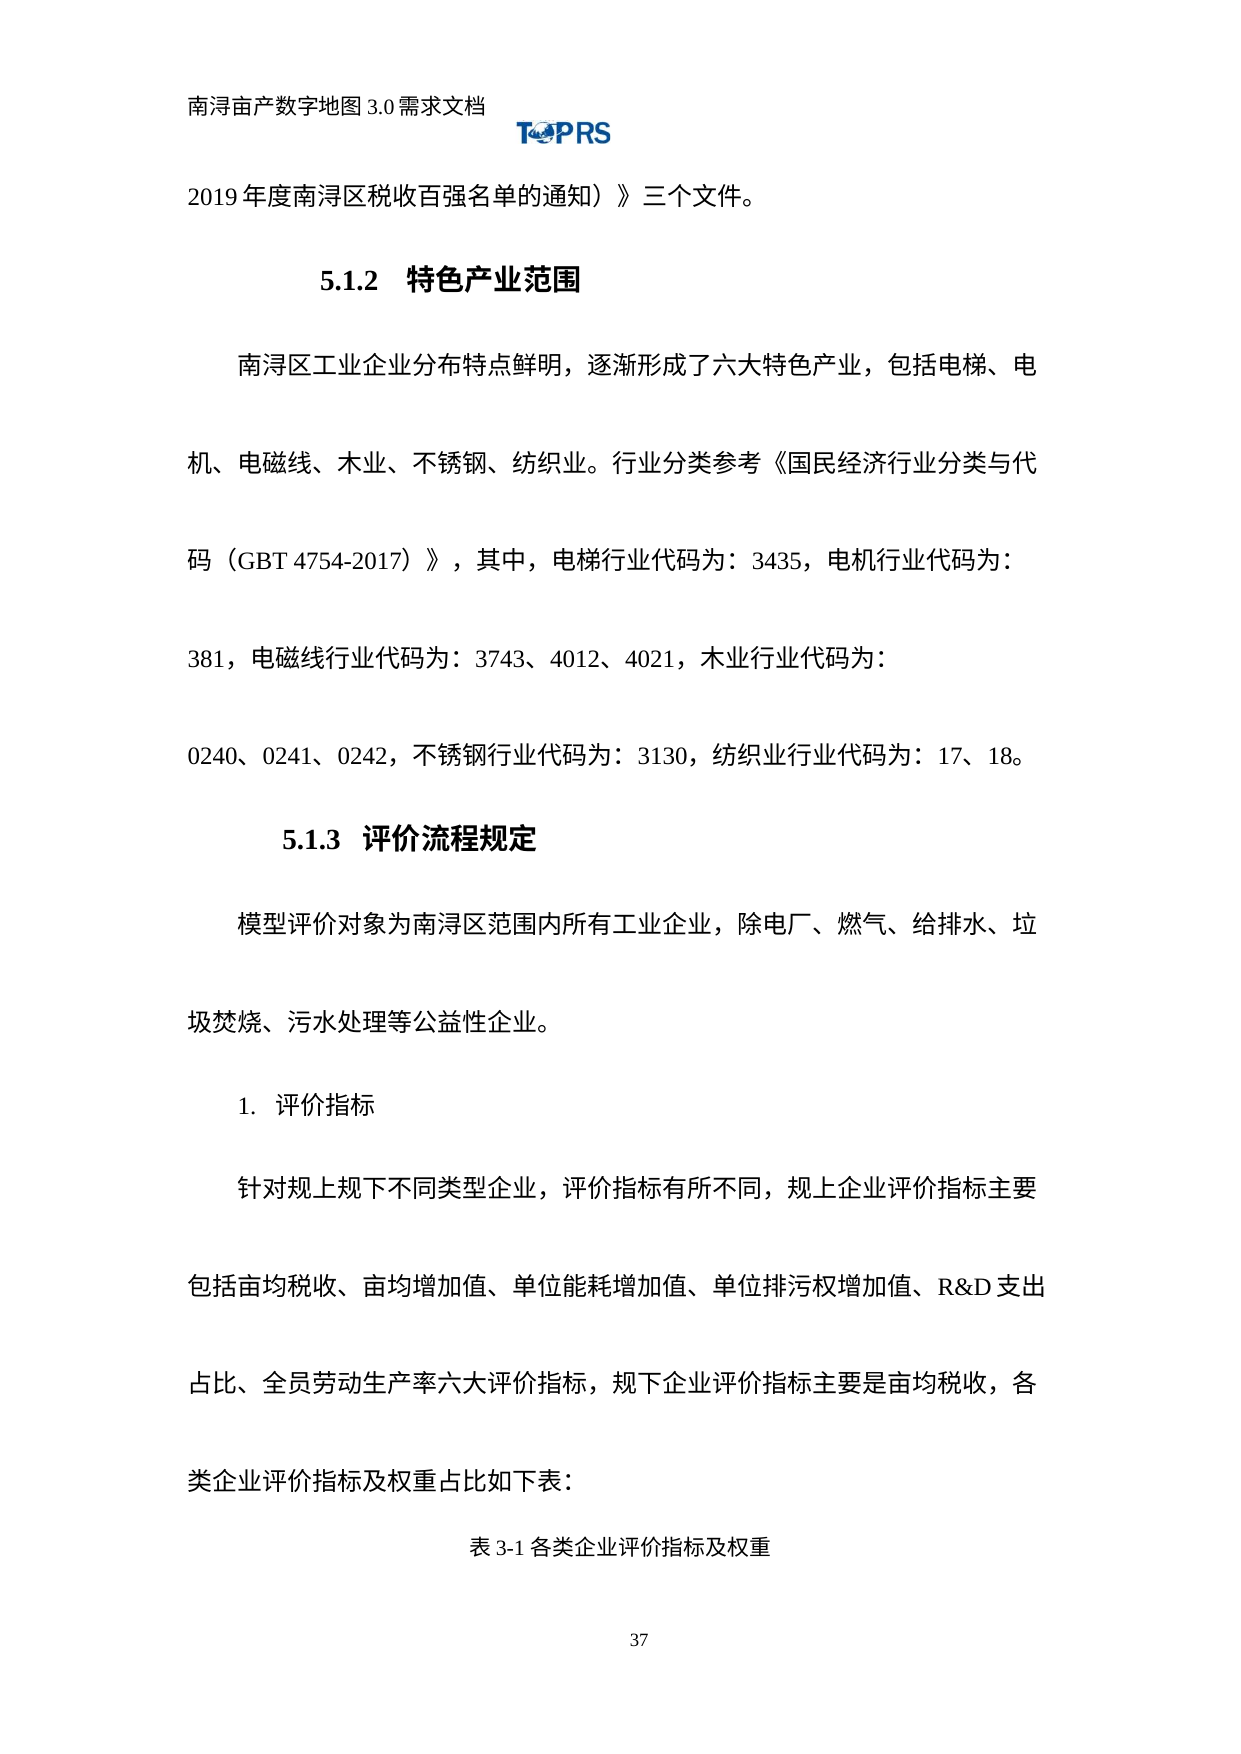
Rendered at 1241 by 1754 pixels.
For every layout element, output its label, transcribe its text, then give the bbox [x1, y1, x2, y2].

picture [515, 120, 611, 144]
list 特色产业范围 [261, 245, 1053, 310]
text 表3-1 各类企业评价指标及权重 [187, 1530, 1053, 1562]
text 针对规上规下不同类型企业，评价指标有所不同，规上企业评价指标主要包括亩均税收、亩均增加值、单位能耗增加值、单位排污权增加值、R&D支出占比、全员劳动生产率六大评价指标，规下企业评价指标主要是亩均税收，各类企业评价指标及权重占比如下表： [187, 1154, 1053, 1512]
list 评价指标 [237, 1071, 1053, 1136]
text 南浔区工业企业分布特点鲜明，逐渐形成了六大特色产业，包括电梯、电机、电磁线、木业、不锈钢、纺织业。行业分类参考《国民经济行业分类与代码（GBT 4754-2017）》，其中，电梯行业代码为：3435，电机行业代码为：381，电磁线行业代码为：3743、4012、4021，木业行业代码为：0240、0241、0242，不锈钢行业代码为：3130，纺织业行业代码为：17、18。 [187, 331, 1053, 786]
text 模型评价对象为南浔区范围内所有工业企业，除电厂、燃气、给排水、垃圾焚烧、污水处理等公益性企业。 [187, 891, 1053, 1053]
list 评价流程规定 [261, 804, 1053, 869]
